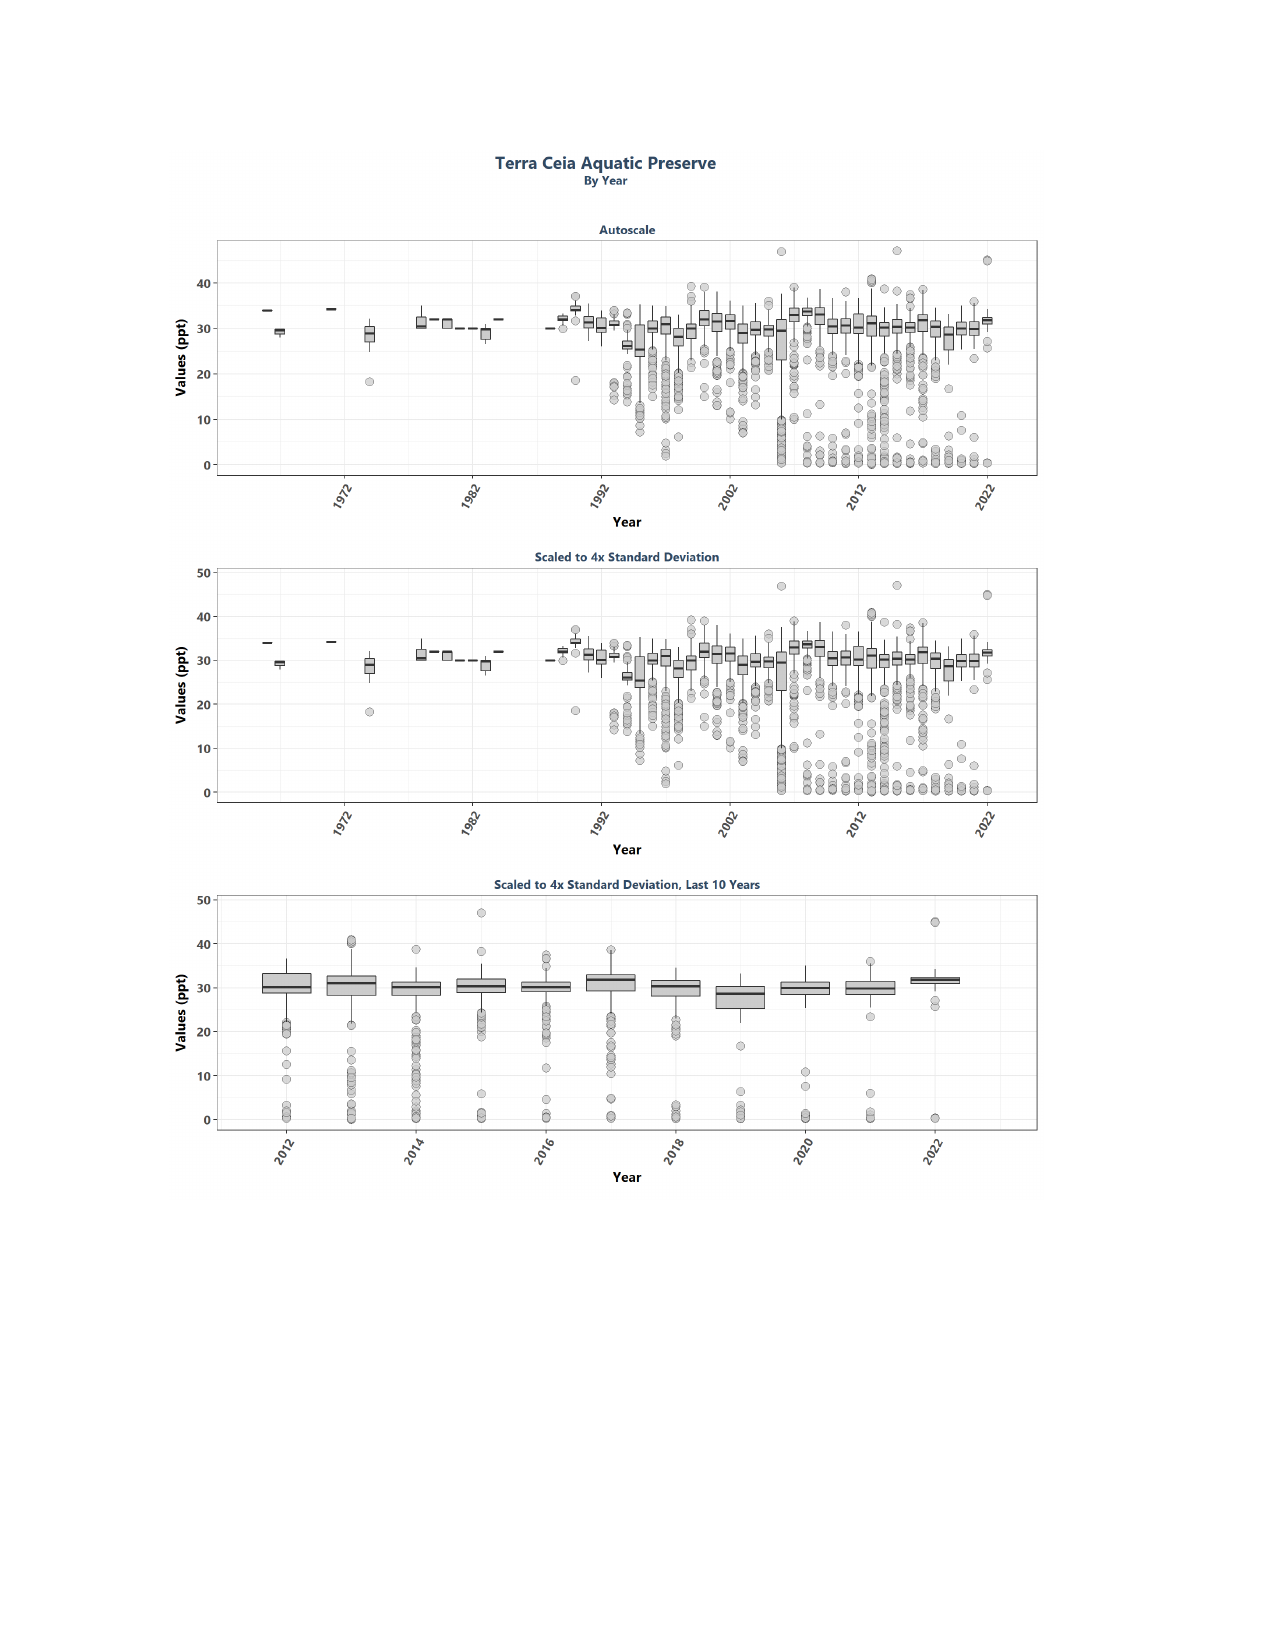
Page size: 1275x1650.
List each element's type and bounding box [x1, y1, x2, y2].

picture [168, 150, 1044, 1200]
